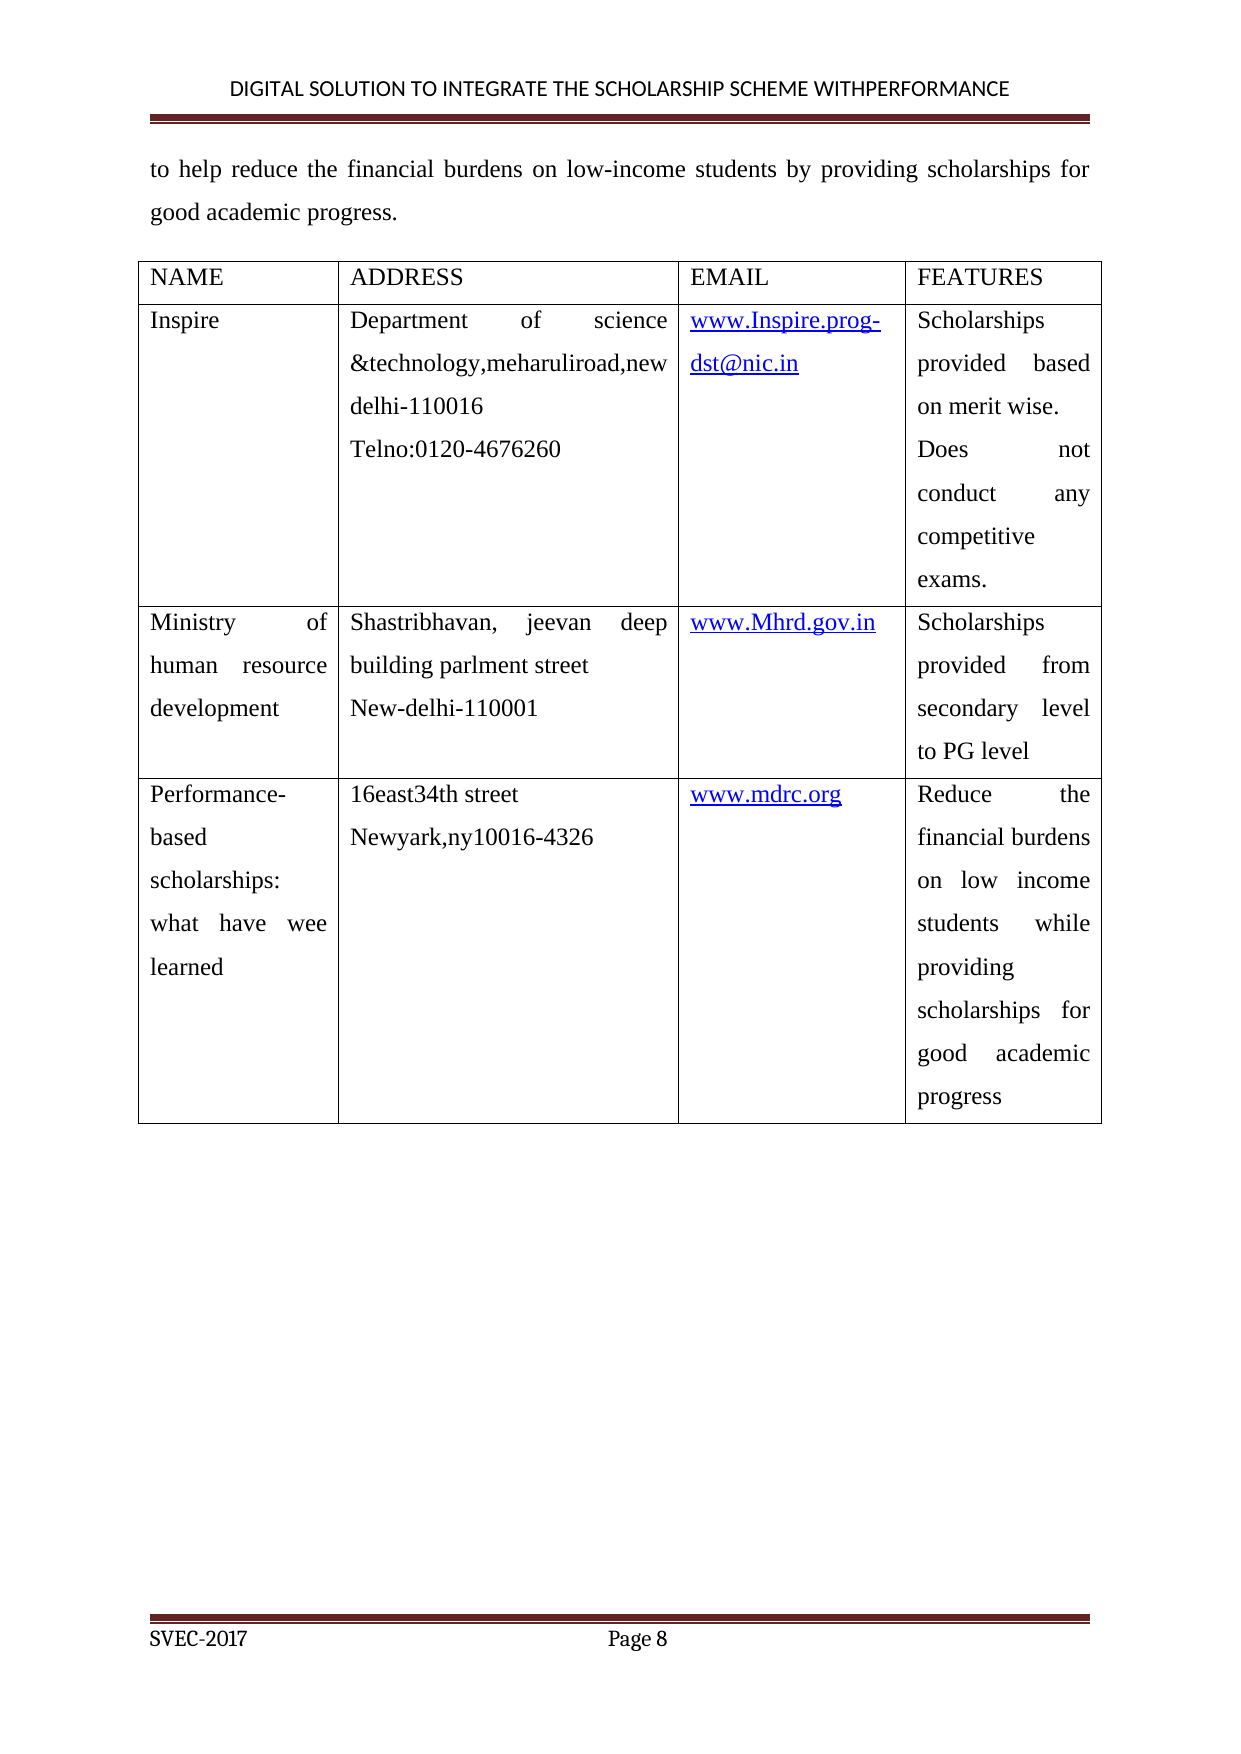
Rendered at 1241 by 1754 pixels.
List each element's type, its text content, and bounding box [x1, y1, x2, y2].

table_header EMAIL [679, 262, 905, 304]
table_header ADDRESS [339, 262, 678, 304]
table_cell Scholarships provided based on merit wise. Does not conduct any competitive exams. [906, 305, 1101, 606]
table_cell www.Inspire.prog-dst@nic.in [679, 305, 905, 606]
table_cell Reduce the financial burdens on low income students while providing scholarships for good academic progress [906, 779, 1101, 1123]
table_cell Shastribhavan, jeevan deep building parlment street New-delhi-110001 [339, 607, 678, 778]
table_cell Ministry of human resource development [139, 607, 338, 778]
table_cell Scholarships provided from secondary level to PG level [906, 607, 1101, 778]
table_cell www.Mhrd.gov.in [679, 607, 905, 778]
table_cell Department of science &technology,meharuliroad,new delhi-110016 Telno:0120-4676260 [339, 305, 678, 606]
table_cell 16east34th street Newyark,ny10016-4326 [339, 779, 678, 1123]
table_header NAME [139, 262, 338, 304]
table_cell Inspire [139, 305, 338, 606]
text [150, 154, 1090, 226]
table_cell www.mdrc.org [679, 779, 905, 1123]
table_cell Performance-based scholarships: what have wee learned [139, 779, 338, 1123]
table_header FEATURES [906, 262, 1101, 304]
